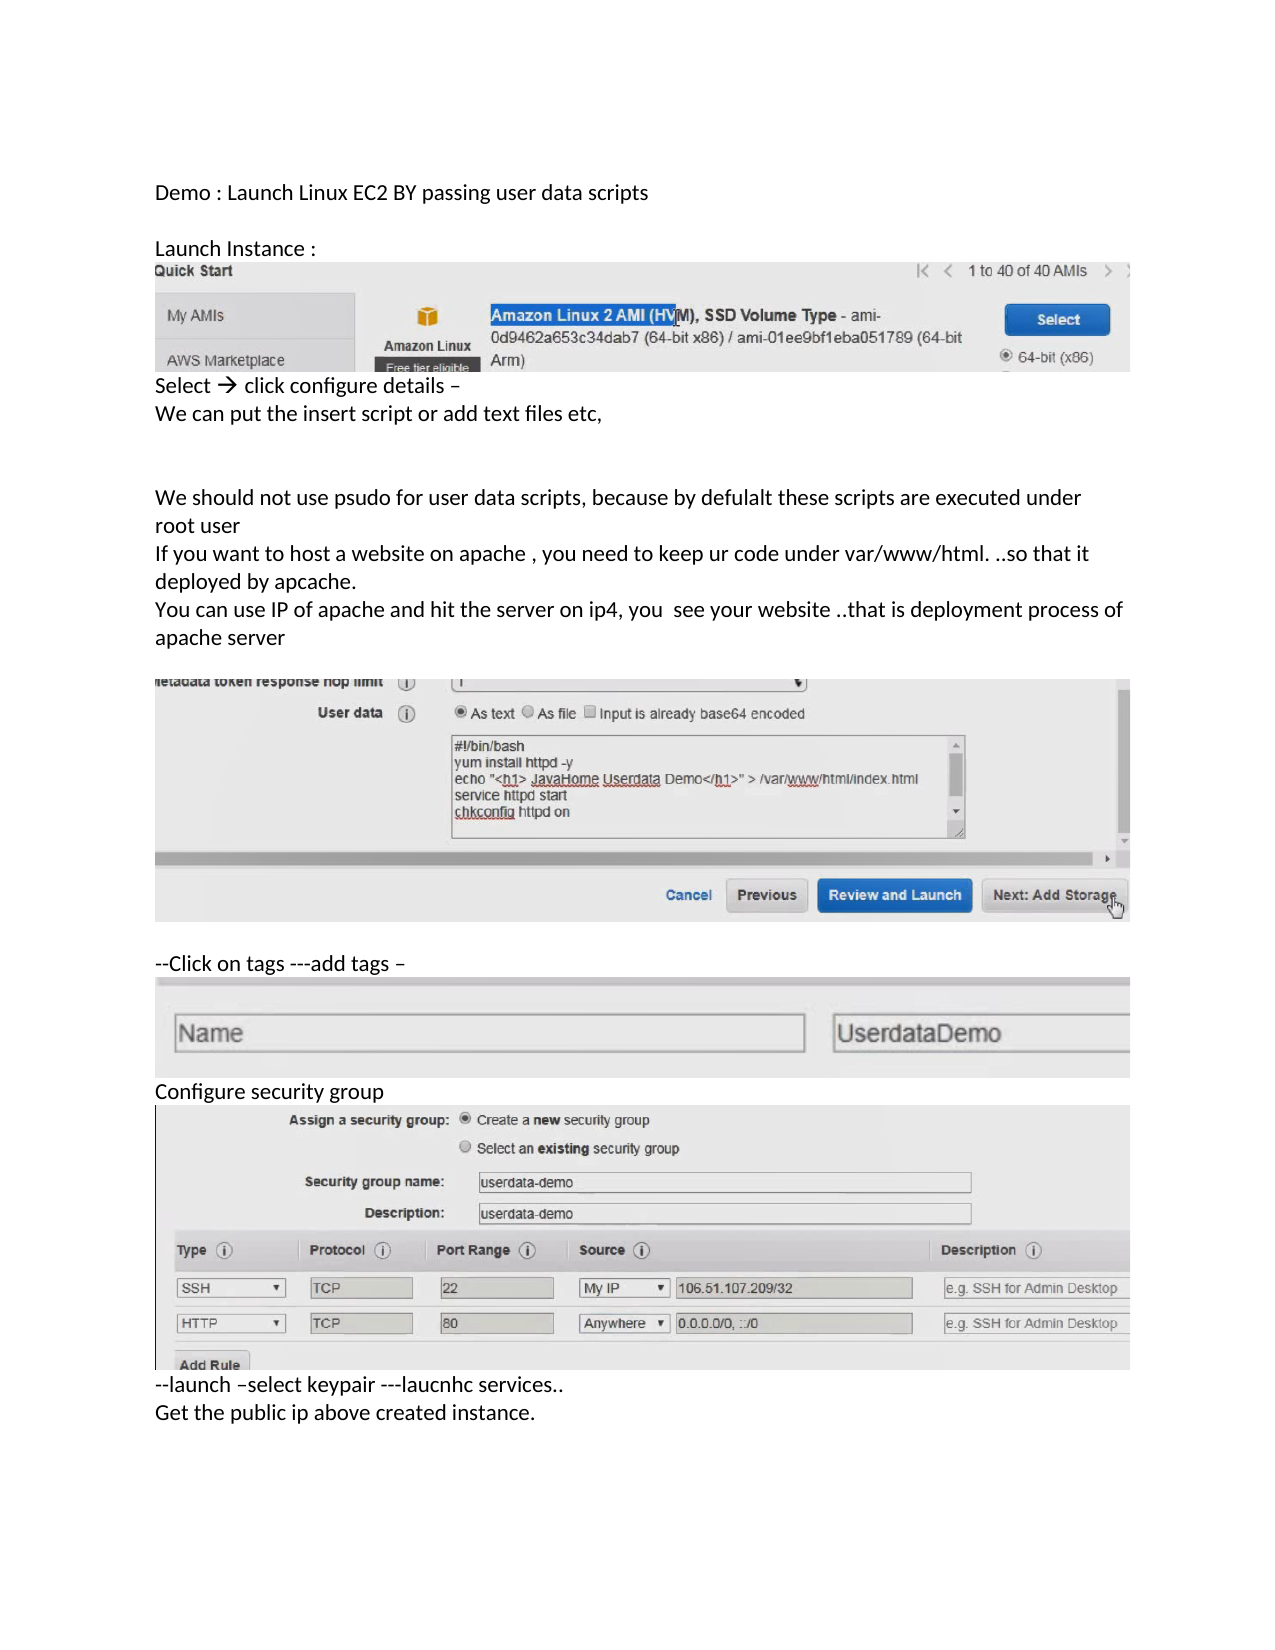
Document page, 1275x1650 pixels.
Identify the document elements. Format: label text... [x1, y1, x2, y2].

text Configure security group [155, 1078, 1125, 1105]
picture [155, 977, 1130, 1078]
text Select click configure details – [155, 372, 1125, 399]
picture [155, 1105, 1130, 1370]
picture [155, 679, 1130, 922]
text Launch Instance : [155, 234, 1125, 262]
picture [155, 262, 1130, 372]
text --launch –select keypair ---laucnhc services.. [155, 1370, 1125, 1398]
text Demo : Launch Linux EC2 BY passing user data scripts [155, 178, 1125, 206]
text --Click on tags ---add tags – [155, 949, 1125, 977]
text We can put the insert script or add text files etc, [155, 399, 1125, 427]
text You can use IP of apache and hit the server on ip4, you see your website ..that is deployment process of apache server [155, 596, 1125, 652]
text We should not use psudo for user data scripts, because by defulalt these scripts are executed under root user [155, 483, 1125, 539]
text If you want to host a website on apache , you need to keep ur code under var/www/html. ..so that it deployed by apcache. [155, 539, 1125, 596]
text Get the public ip above created instance. [155, 1398, 1125, 1426]
